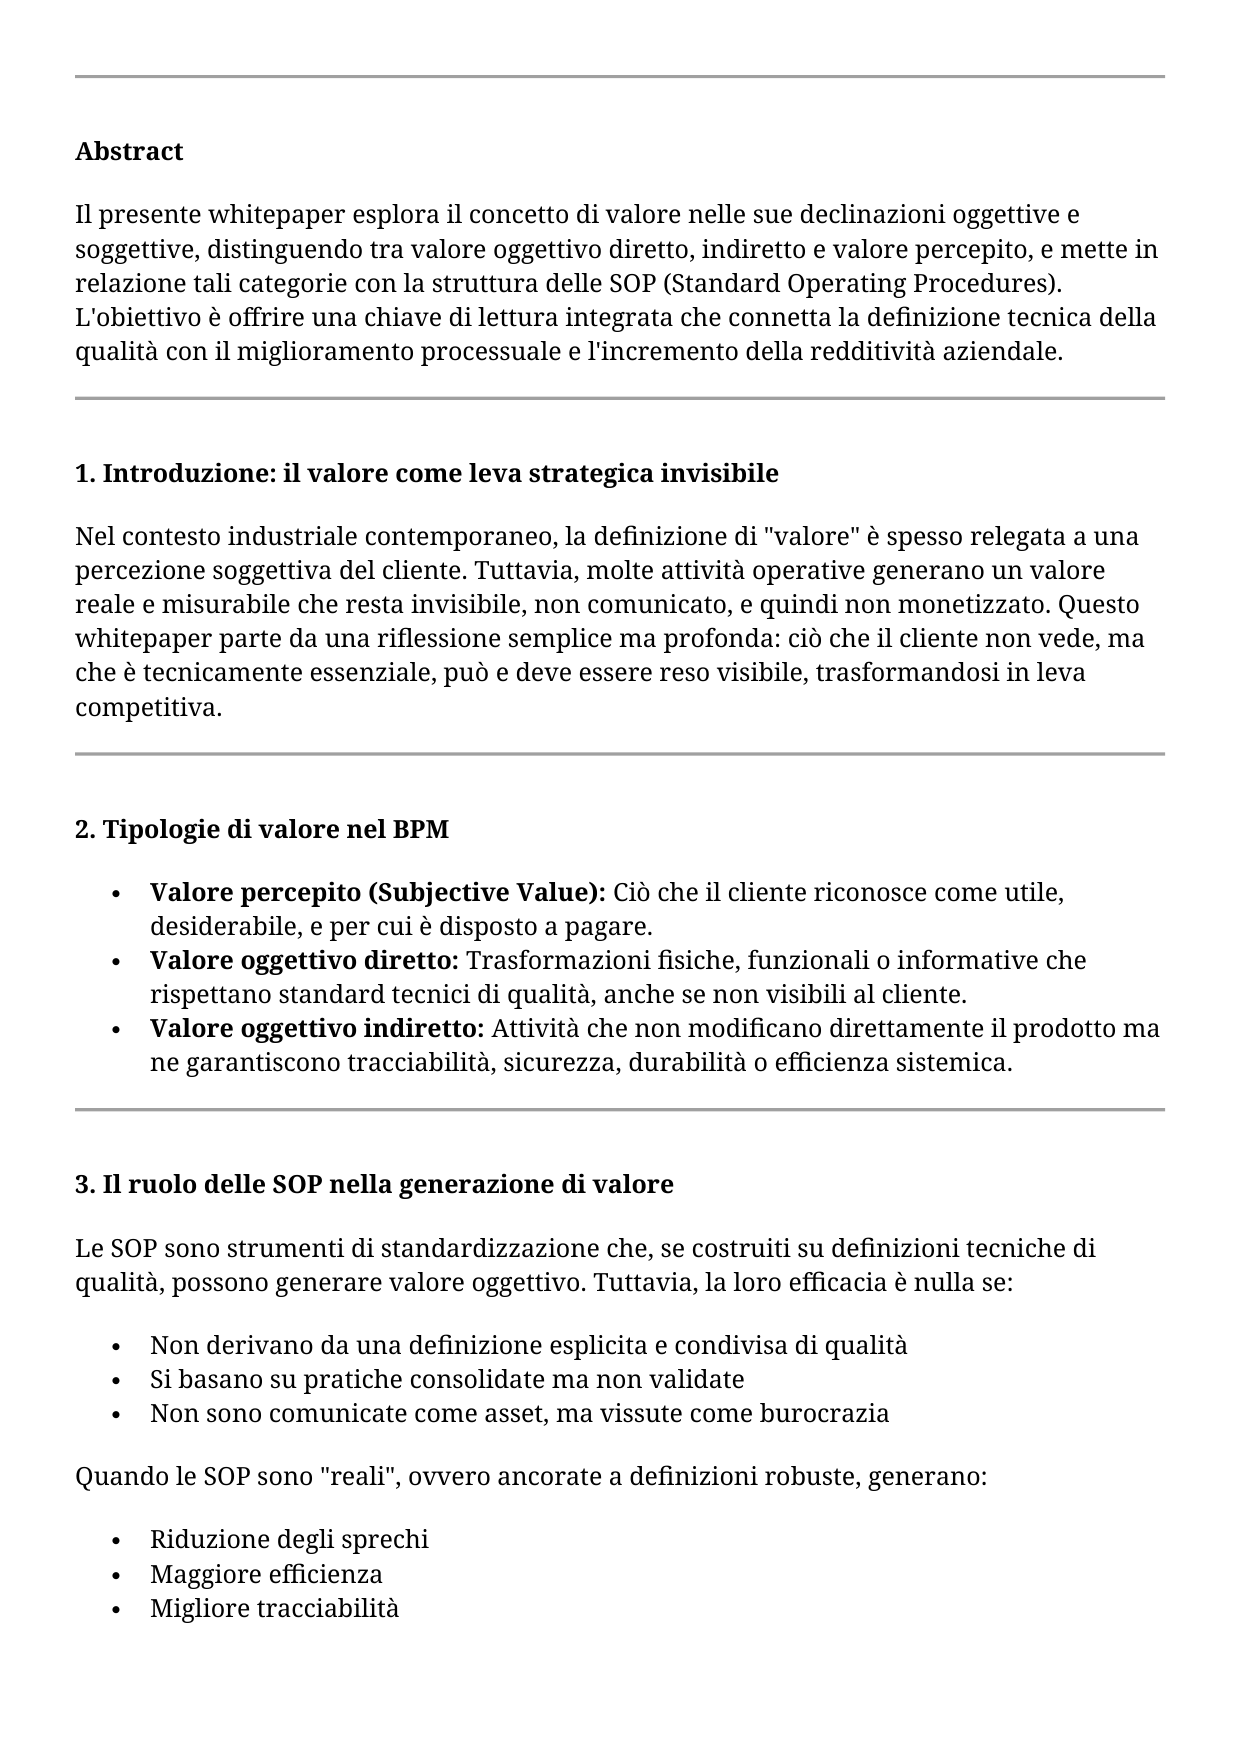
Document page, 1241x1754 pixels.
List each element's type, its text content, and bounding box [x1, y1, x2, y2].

list Non sono comunicate come asset, ma vissute come burocrazia [112, 1396, 1165, 1430]
text Le SOP sono strumenti di standardizzazione che, se costruiti su definizioni tecniche di qualità, possono generare valore oggettivo. Tuttavia, la loro efficacia è nulla se: [75, 1230, 1165, 1298]
list Non derivano da una definizione esplicita e condivisa di qualità [112, 1328, 1165, 1362]
text Quando le SOP sono "reali", ovvero ancorate a definizioni robuste, generano: [75, 1459, 1165, 1493]
text 3. Il ruolo delle SOP nella generazione di valore [75, 1167, 1165, 1201]
text Abstract [75, 134, 1165, 168]
text 1. Introduzione: il valore come leva strategica invisibile [75, 456, 1165, 490]
text Nel contesto industriale contemporaneo, la definizione di "valore" è spesso relegata a una percezione soggettiva del cliente. Tuttavia, molte attività operative generano un valore reale e misurabile che resta invisibile, non comunicato, e quindi non monetizzato. Questo whitepaper parte da una riflessione semplice ma profonda: ciò che il cliente non vede, ma che è tecnicamente essenziale, può e deve essere reso visibile, trasformandosi in leva competitiva. [75, 519, 1165, 723]
text 2. Tipologie di valore nel BPM [75, 811, 1165, 845]
list Valore oggettivo diretto: Trasformazioni fisiche, funzionali o informative che rispettano standard tecnici di qualità, anche se non visibili al cliente. [112, 943, 1165, 1011]
list Riduzione degli sprechi [112, 1522, 1165, 1556]
text Il presente whitepaper esplora il concetto di valore nelle sue declinazioni oggettive e soggettive, distinguendo tra valore oggettivo diretto, indiretto e valore percepito, e mette in relazione tali categorie con la struttura delle SOP (Standard Operating Procedures). L'obiettivo è offrire una chiave di lettura integrata che connetta la definizione tecnica della qualità con il miglioramento processuale e l'incremento della redditività aziendale. [75, 197, 1165, 367]
list Si basano su pratiche consolidate ma non validate [112, 1362, 1165, 1396]
list Valore oggettivo indiretto: Attività che non modificano direttamente il prodotto ma ne garantiscono tracciabilità, sicurezza, durabilità o efficienza sistemica. [112, 1011, 1165, 1079]
list Maggiore efficienza [112, 1556, 1165, 1590]
list Migliore tracciabilità [112, 1590, 1165, 1624]
list Valore percepito (Subjective Value): Ciò che il cliente riconosce come utile, desiderabile, e per cui è disposto a pagare. [112, 874, 1165, 943]
